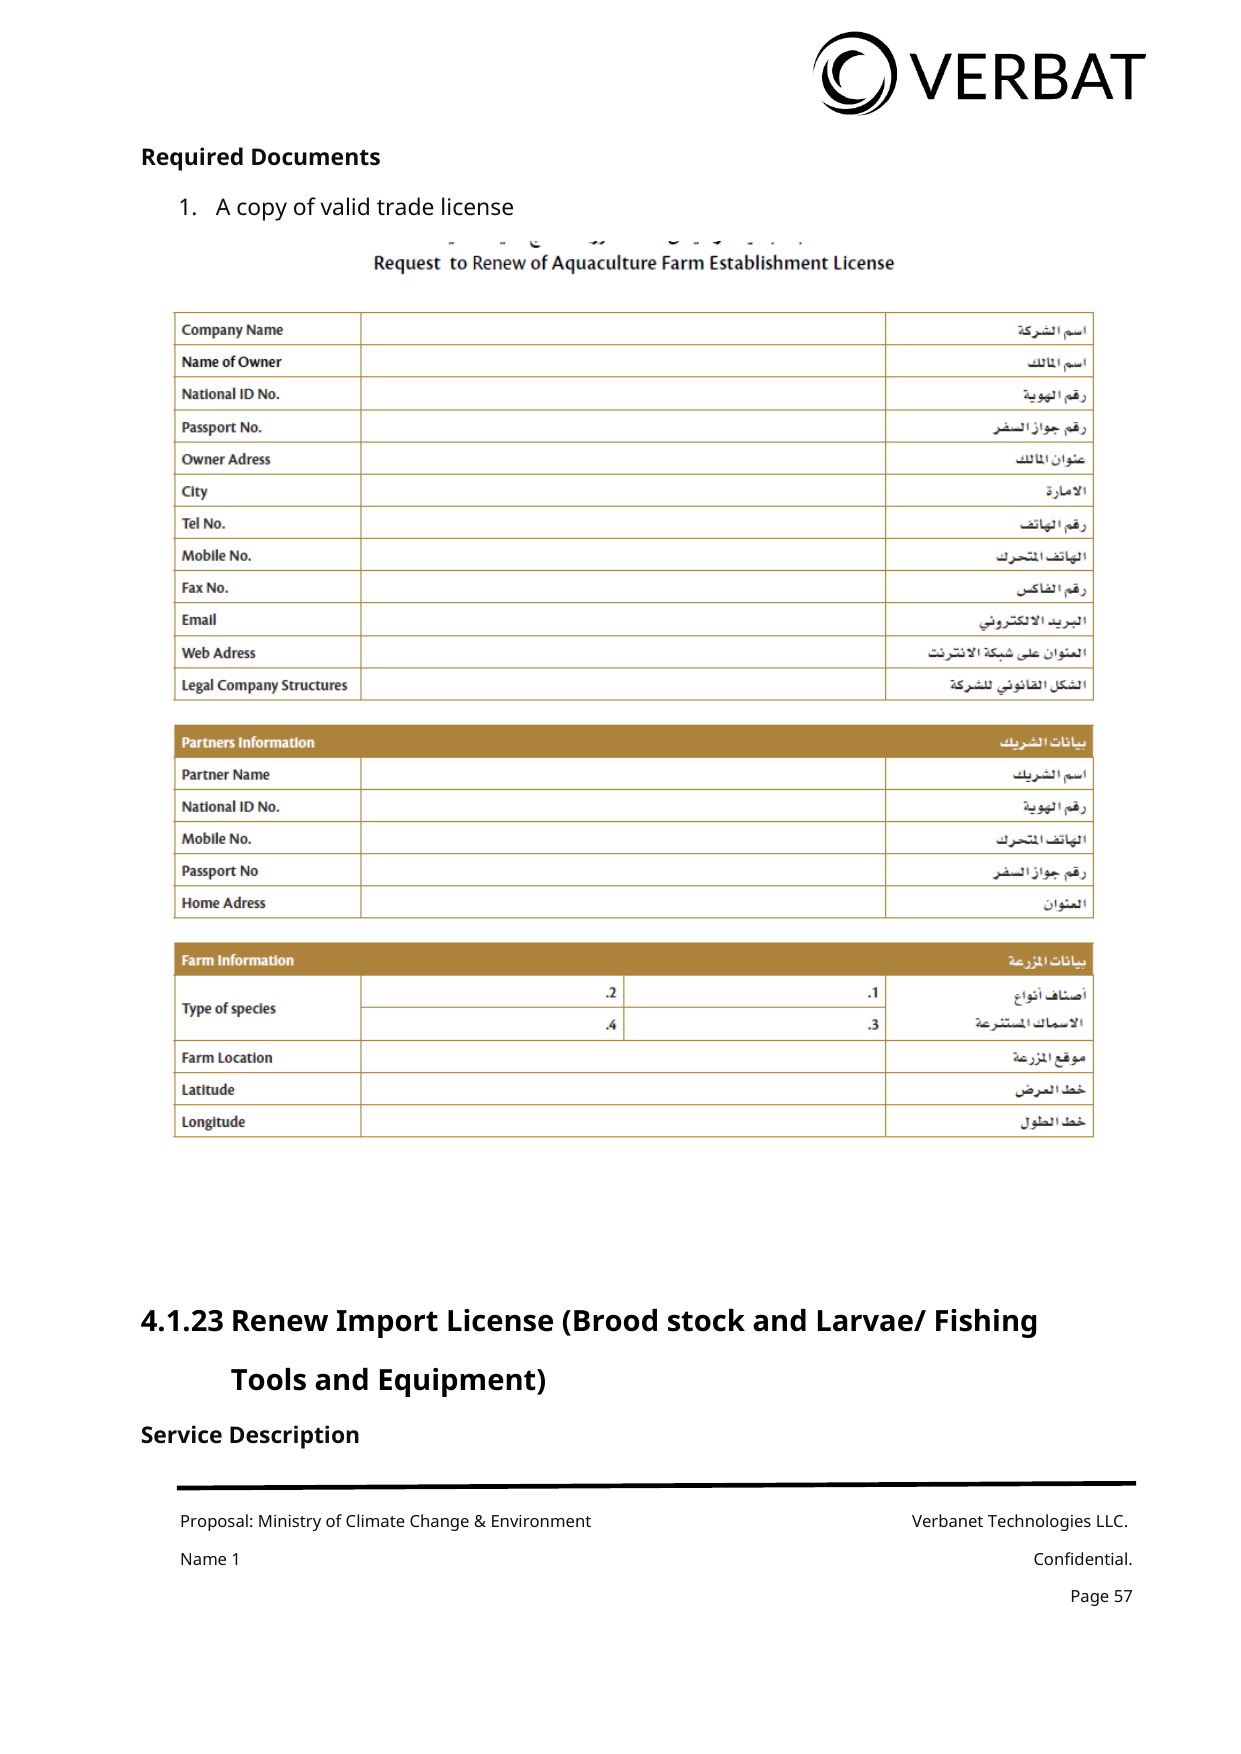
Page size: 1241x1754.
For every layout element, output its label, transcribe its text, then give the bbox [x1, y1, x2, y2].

list A copy of valid trade license [178, 191, 1053, 222]
text Required Documents [141, 141, 1053, 172]
picture [809, 27, 1148, 116]
subtitle Renew Import License (Brood stock and Larvae/ Fishing Tools and Equipment) [141, 1300, 1053, 1399]
text Service Description [141, 1419, 1053, 1450]
